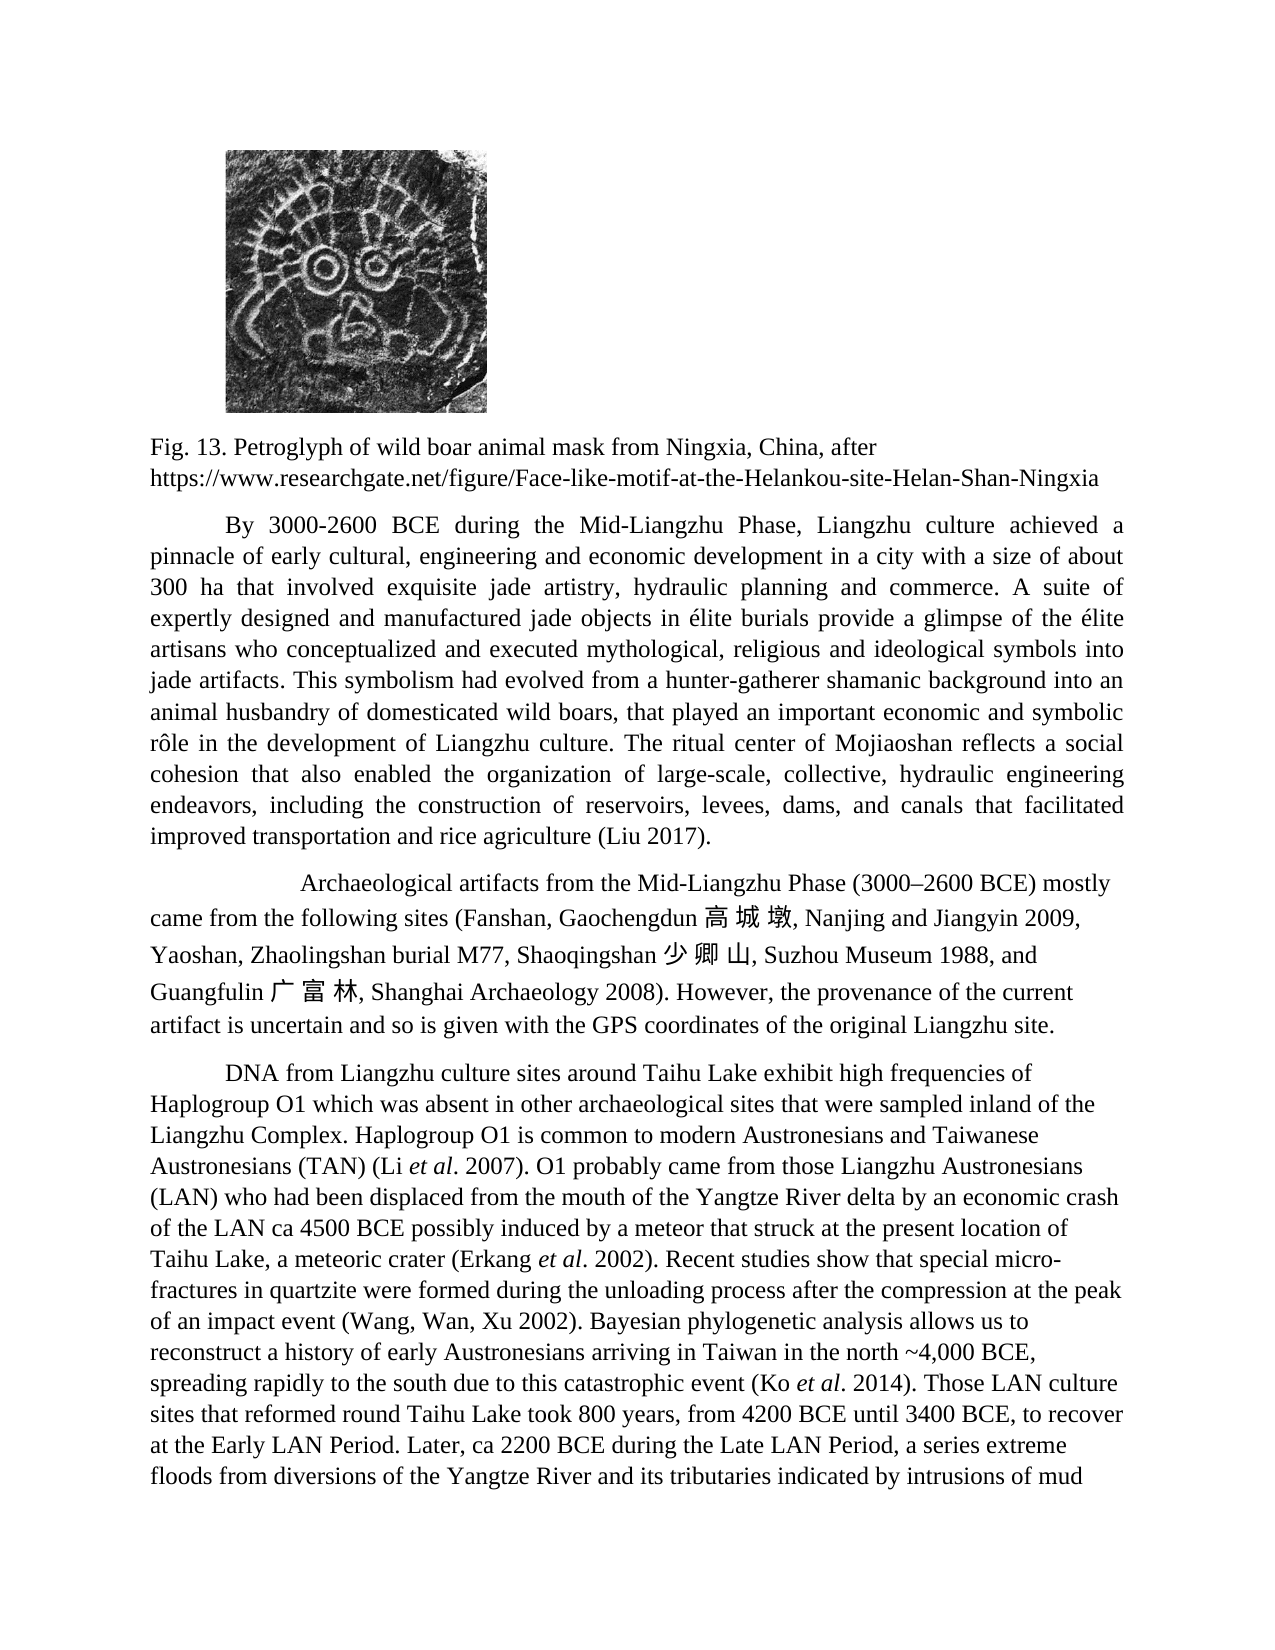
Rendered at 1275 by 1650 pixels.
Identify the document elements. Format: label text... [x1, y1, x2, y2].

text Archaeological artifacts from the Mid-Liangzhu Phase (3000–2600 BCE) mostly came from the following sites (Fanshan, Gaochengdun 高 城 墩, Nanjing and Jiangyin 2009, Yaoshan, Zhaolingshan burial M77, Shaoqingshan 少 卿 山, Suzhou Museum 1988, and Guangfulin 广 富 林, Shanghai Archaeology 2008). However, the provenance of the current artifact is uncertain and so is given with the GPS coordinates of the original Liangzhu site. [150, 868, 1125, 1039]
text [150, 1058, 1125, 1490]
picture [225, 150, 487, 413]
text By 3000-2600 BCE during the Mid-Liangzhu Phase, Liangzhu culture achieved a pinnacle of early cultural, engineering and economic development in a city with a size of about 300 ha that involved exquisite jade artistry, hydraulic planning and commerce. A suite of expertly designed and manufactured jade objects in élite burials provide a glimpse of the élite artisans who conceptualized and executed mythological, religious and ideological symbols into jade artifacts. This symbolism had evolved from a hunter-gatherer shamanic background into an animal husbandry of domesticated wild boars, that played an important economic and symbolic rôle in the development of Liangzhu culture. The ritual center of Mojiaoshan reflects a social cohesion that also enabled the organization of large-scale, collective, hydraulic engineering endeavors, including the construction of reservoirs, levees, dams, and canals that facilitated improved transportation and rice agriculture (Liu 2017). [150, 510, 1125, 849]
text Fig. 13. Petroglyph of wild boar animal mask from Ningxia, China, after https://www.researchgate.net/figure/Face-like-motif-at-the-Helankou-site-Helan-Shan-Ningxia [150, 432, 1125, 491]
